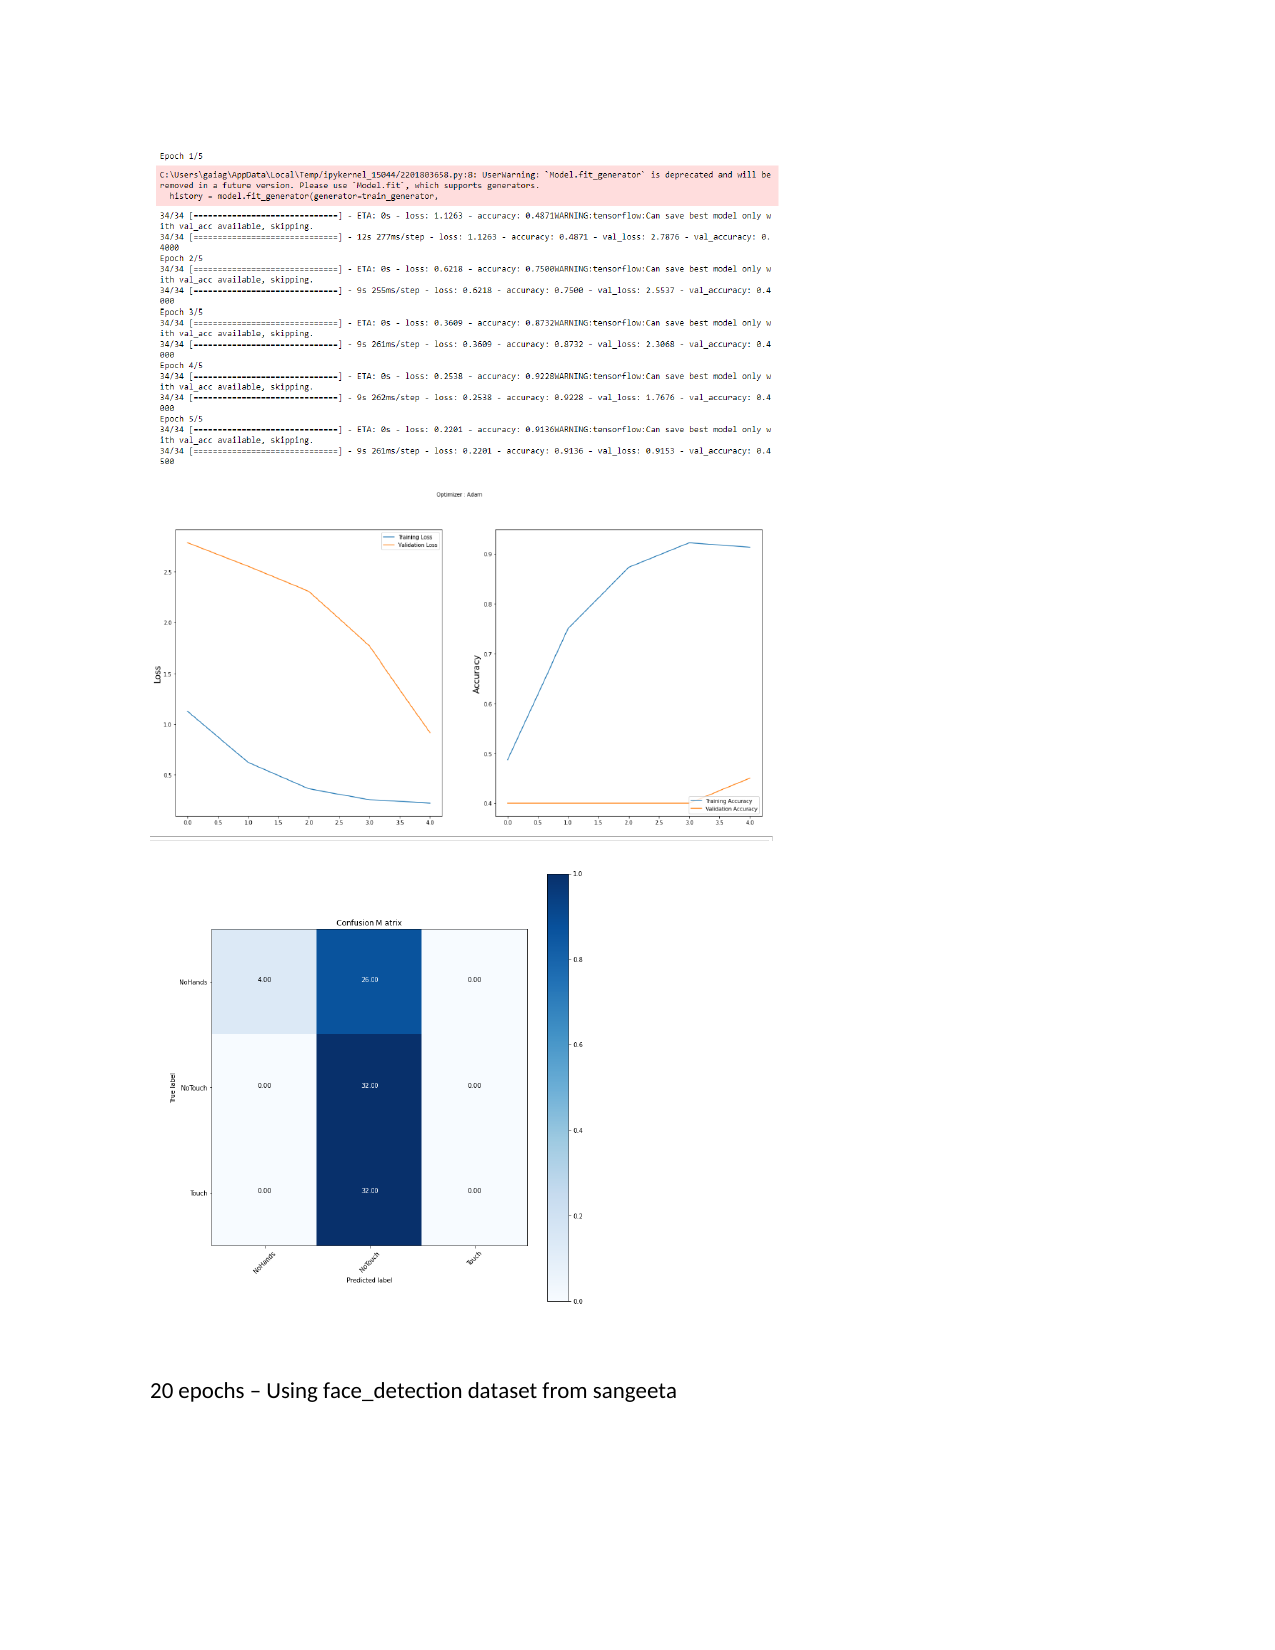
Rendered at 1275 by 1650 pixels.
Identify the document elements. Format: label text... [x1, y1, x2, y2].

picture [150, 859, 597, 1311]
picture [150, 150, 789, 469]
text 20 epochs – Using face_detection dataset from sangeeta [150, 1377, 1125, 1404]
picture [150, 487, 774, 841]
